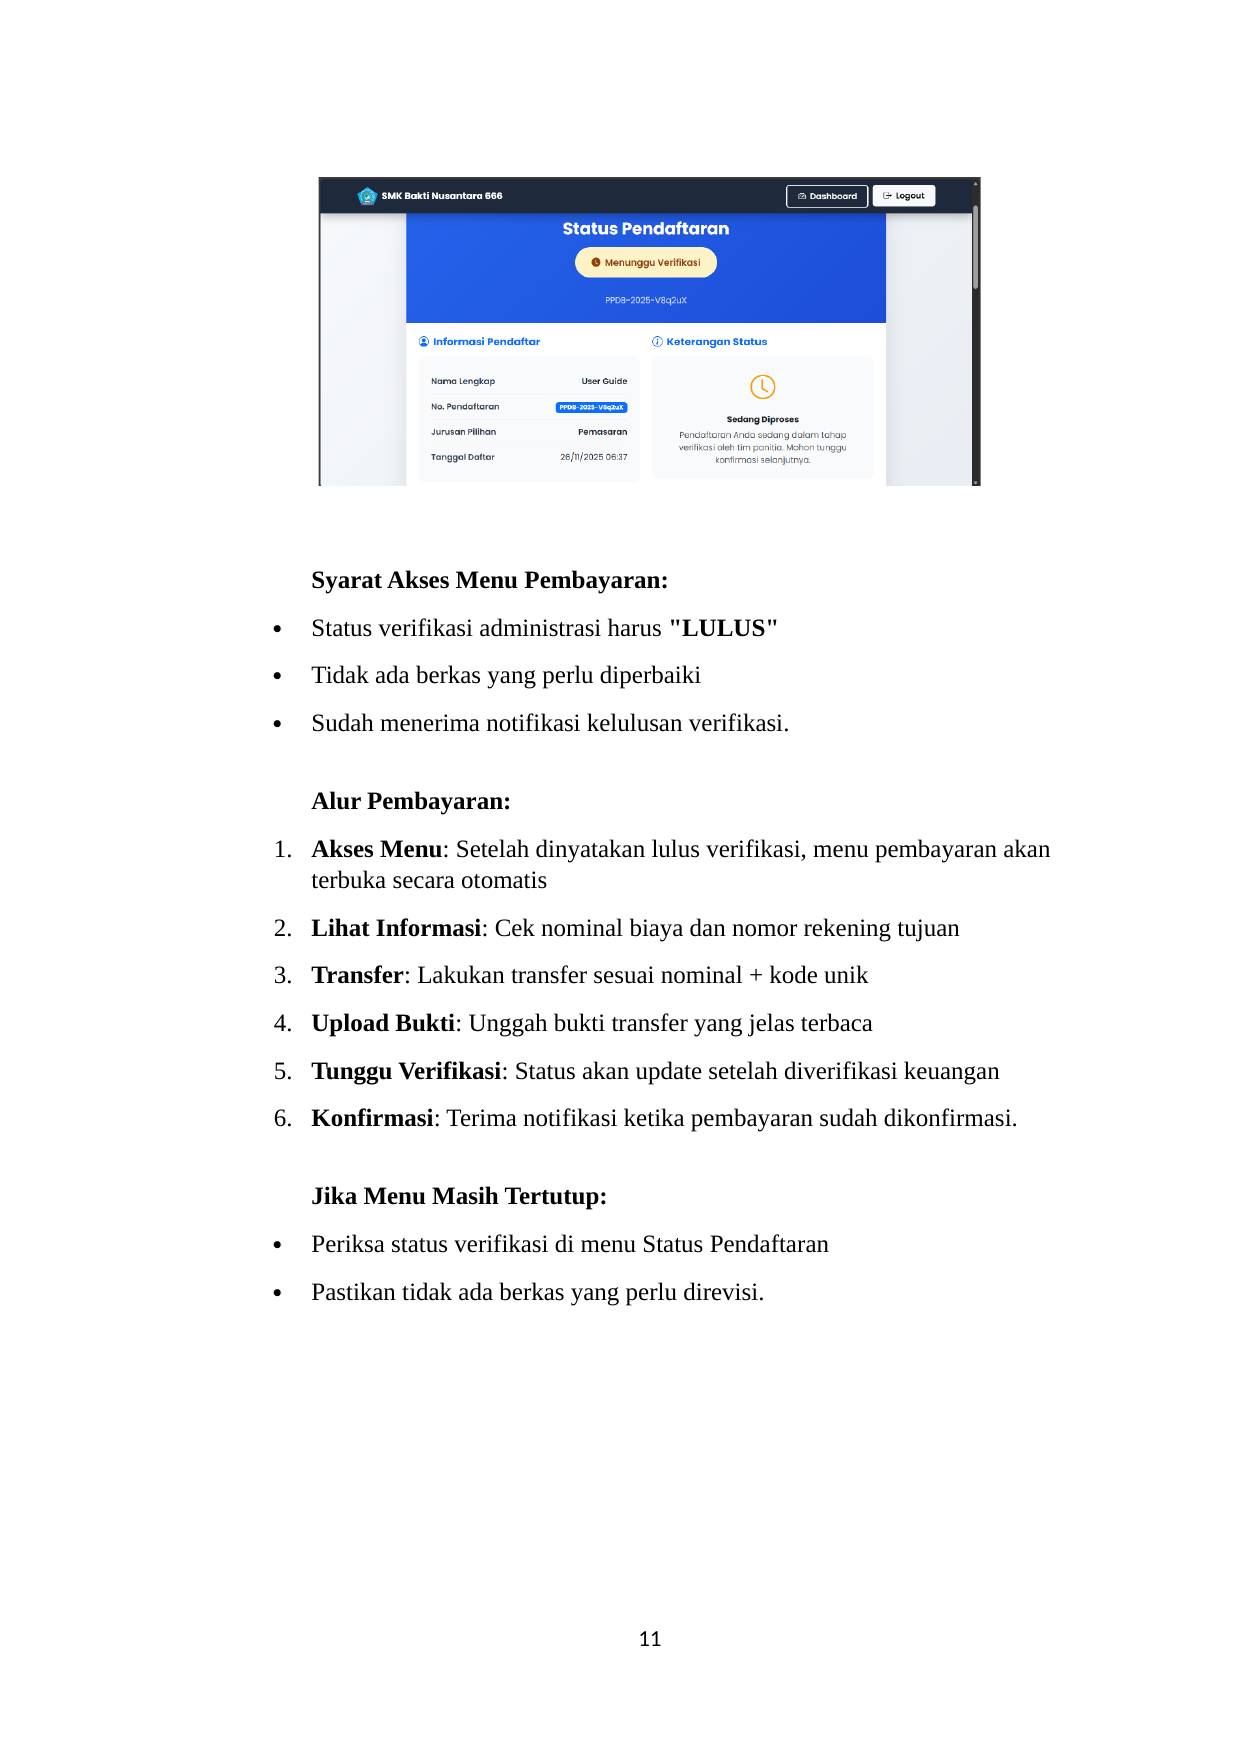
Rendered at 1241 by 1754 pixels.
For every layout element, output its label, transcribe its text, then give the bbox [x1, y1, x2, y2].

text Jika Menu Masih Tertutup: [311, 1181, 1063, 1210]
text Alur Pembayaran: [311, 786, 1063, 815]
picture [318, 177, 981, 486]
list Tunggu Verifikasi: Status akan update setelah diverifikasi keuangan [274, 1056, 1063, 1084]
list Periksa status verifikasi di menu Status Pendaftaran [274, 1229, 1063, 1258]
list Upload Bukti: Unggah bukti transfer yang jelas terbaca [274, 1008, 1063, 1037]
list Konfirmasi: Terima notifikasi ketika pembayaran sudah dikonfirmasi. [274, 1103, 1063, 1162]
text Syarat Akses Menu Pembayaran: [311, 565, 1063, 594]
list Tidak ada berkas yang perlu diperbaiki [274, 661, 1063, 689]
list Transfer: Lakukan transfer sesuai nominal + kode unik [274, 960, 1063, 989]
list Akses Menu: Setelah dinyatakan lulus verifikasi, menu pembayaran akan terbuka secara otomatis [274, 834, 1063, 894]
list Status verifikasi administrasi harus "LULUS" [274, 613, 1063, 642]
list Sudah menerima notifikasi kelulusan verifikasi. [274, 708, 1063, 767]
list Pastikan tidak ada berkas yang perlu direvisi. [274, 1277, 1063, 1305]
list Lihat Informasi: Cek nominal biaya dan nomor rekening tujuan [274, 913, 1063, 941]
